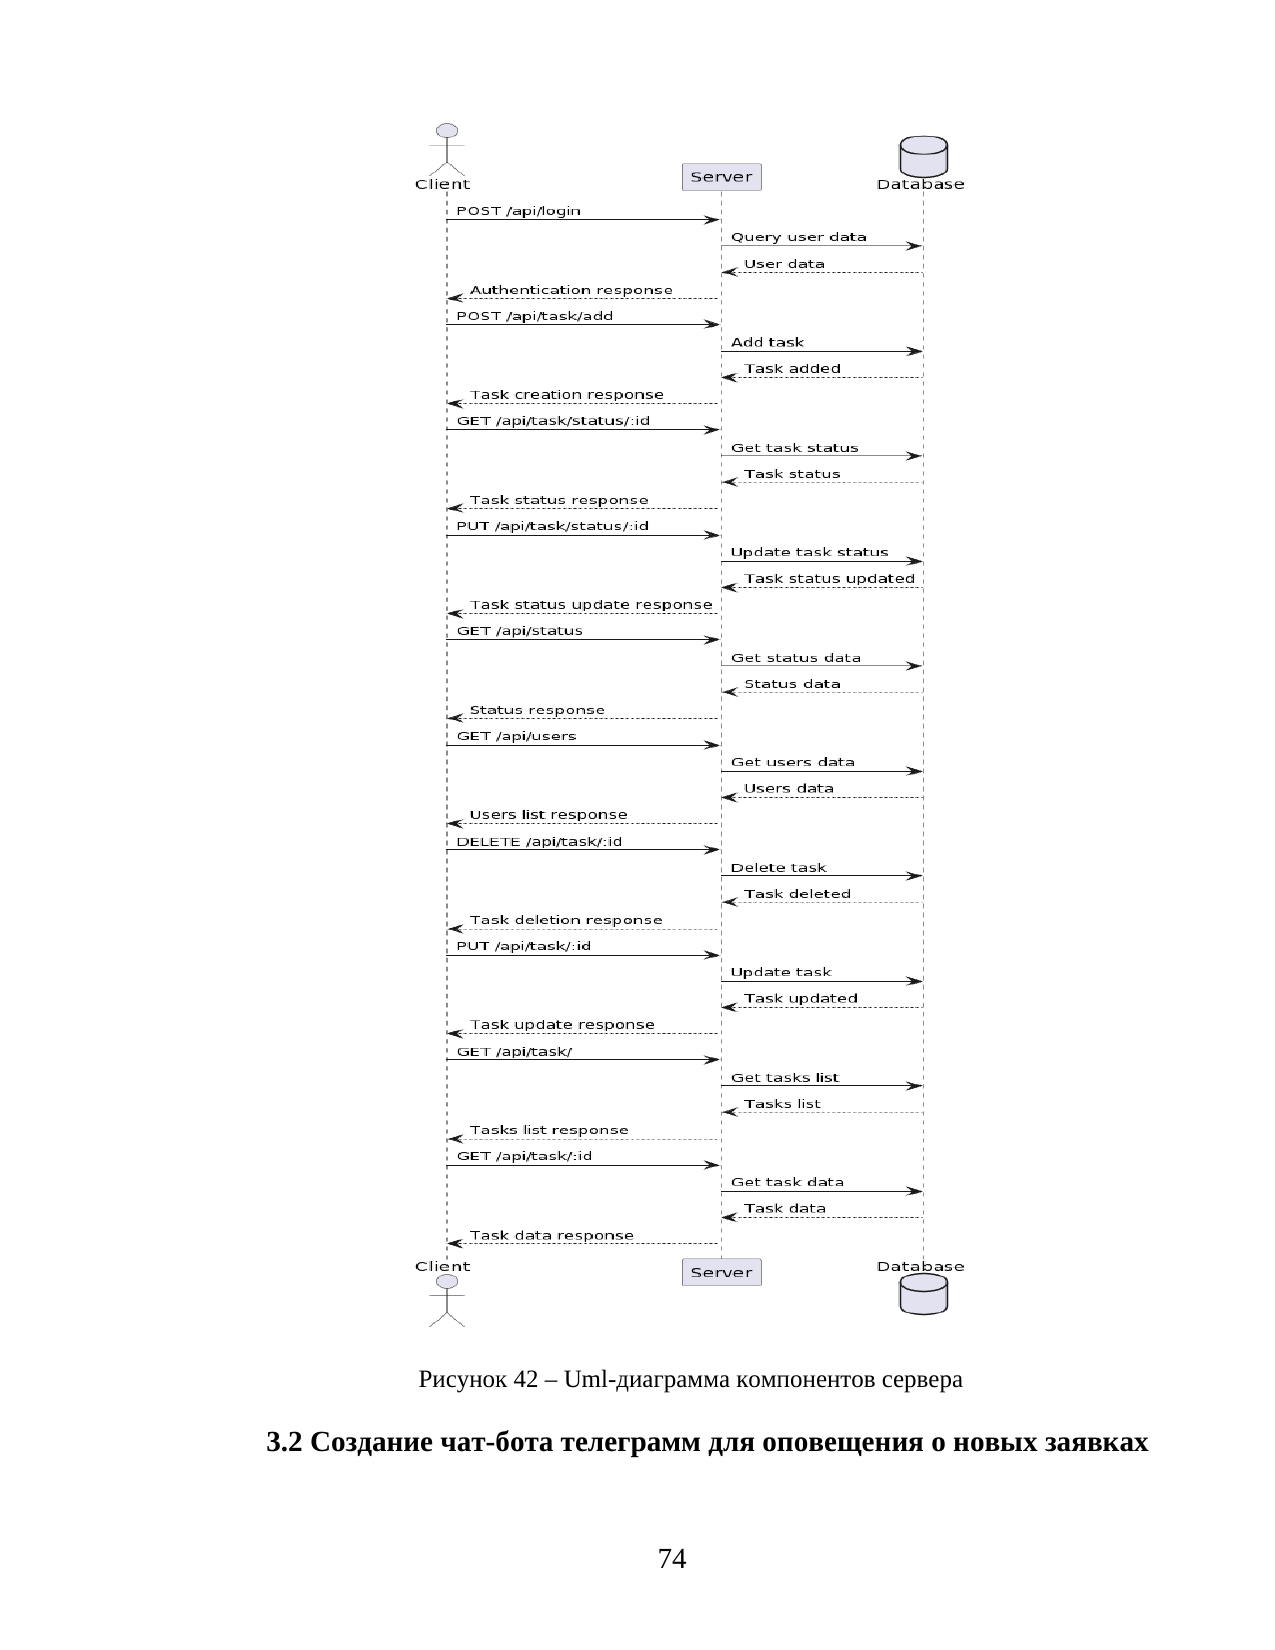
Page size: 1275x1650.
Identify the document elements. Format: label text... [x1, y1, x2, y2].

text Рисунок 42 – Uml-диаграмма компонентов сервера [177, 1364, 1167, 1393]
picture [409, 118, 972, 1331]
subtitle 3.2 Создание чат-бота телеграмм для оповещения о новых заявках [266, 1424, 1167, 1458]
